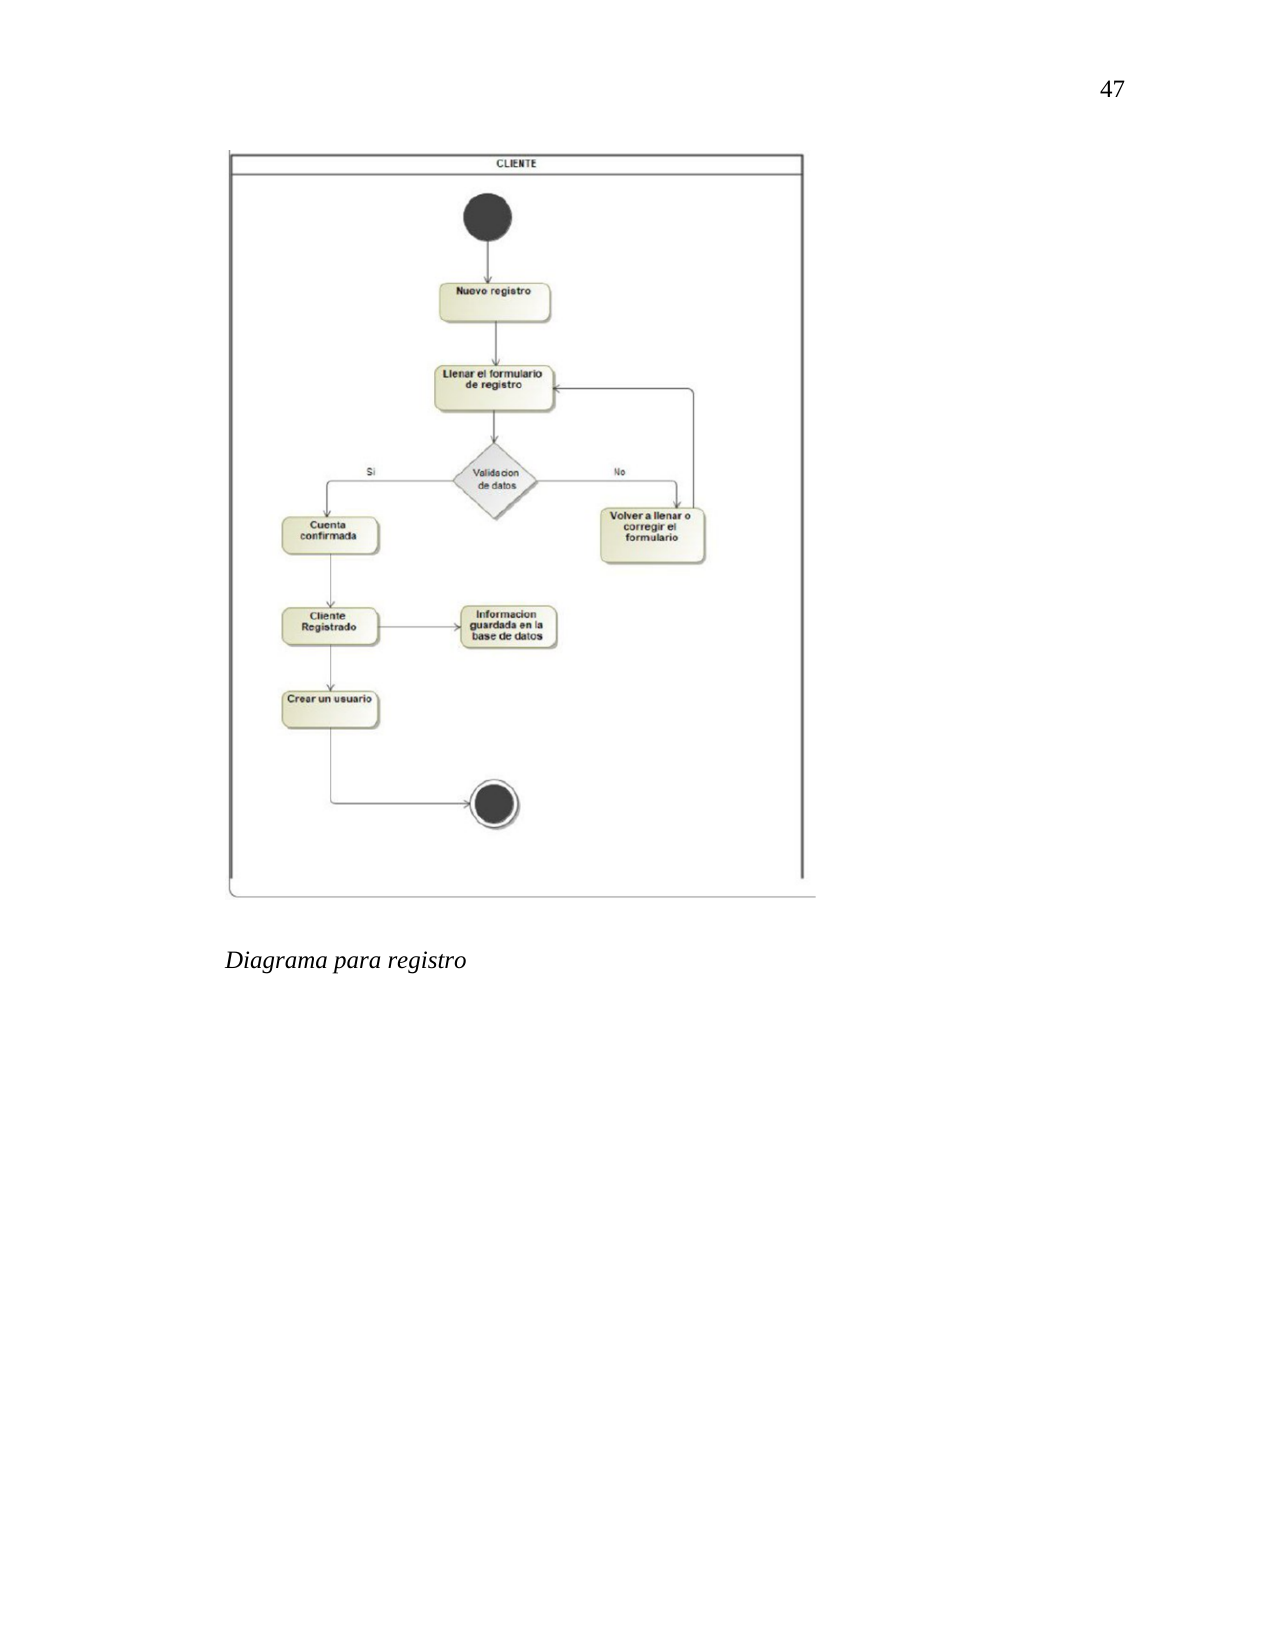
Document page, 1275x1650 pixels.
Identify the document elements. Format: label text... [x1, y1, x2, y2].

text Diagrama para registro [150, 945, 1125, 974]
picture [225, 150, 816, 900]
